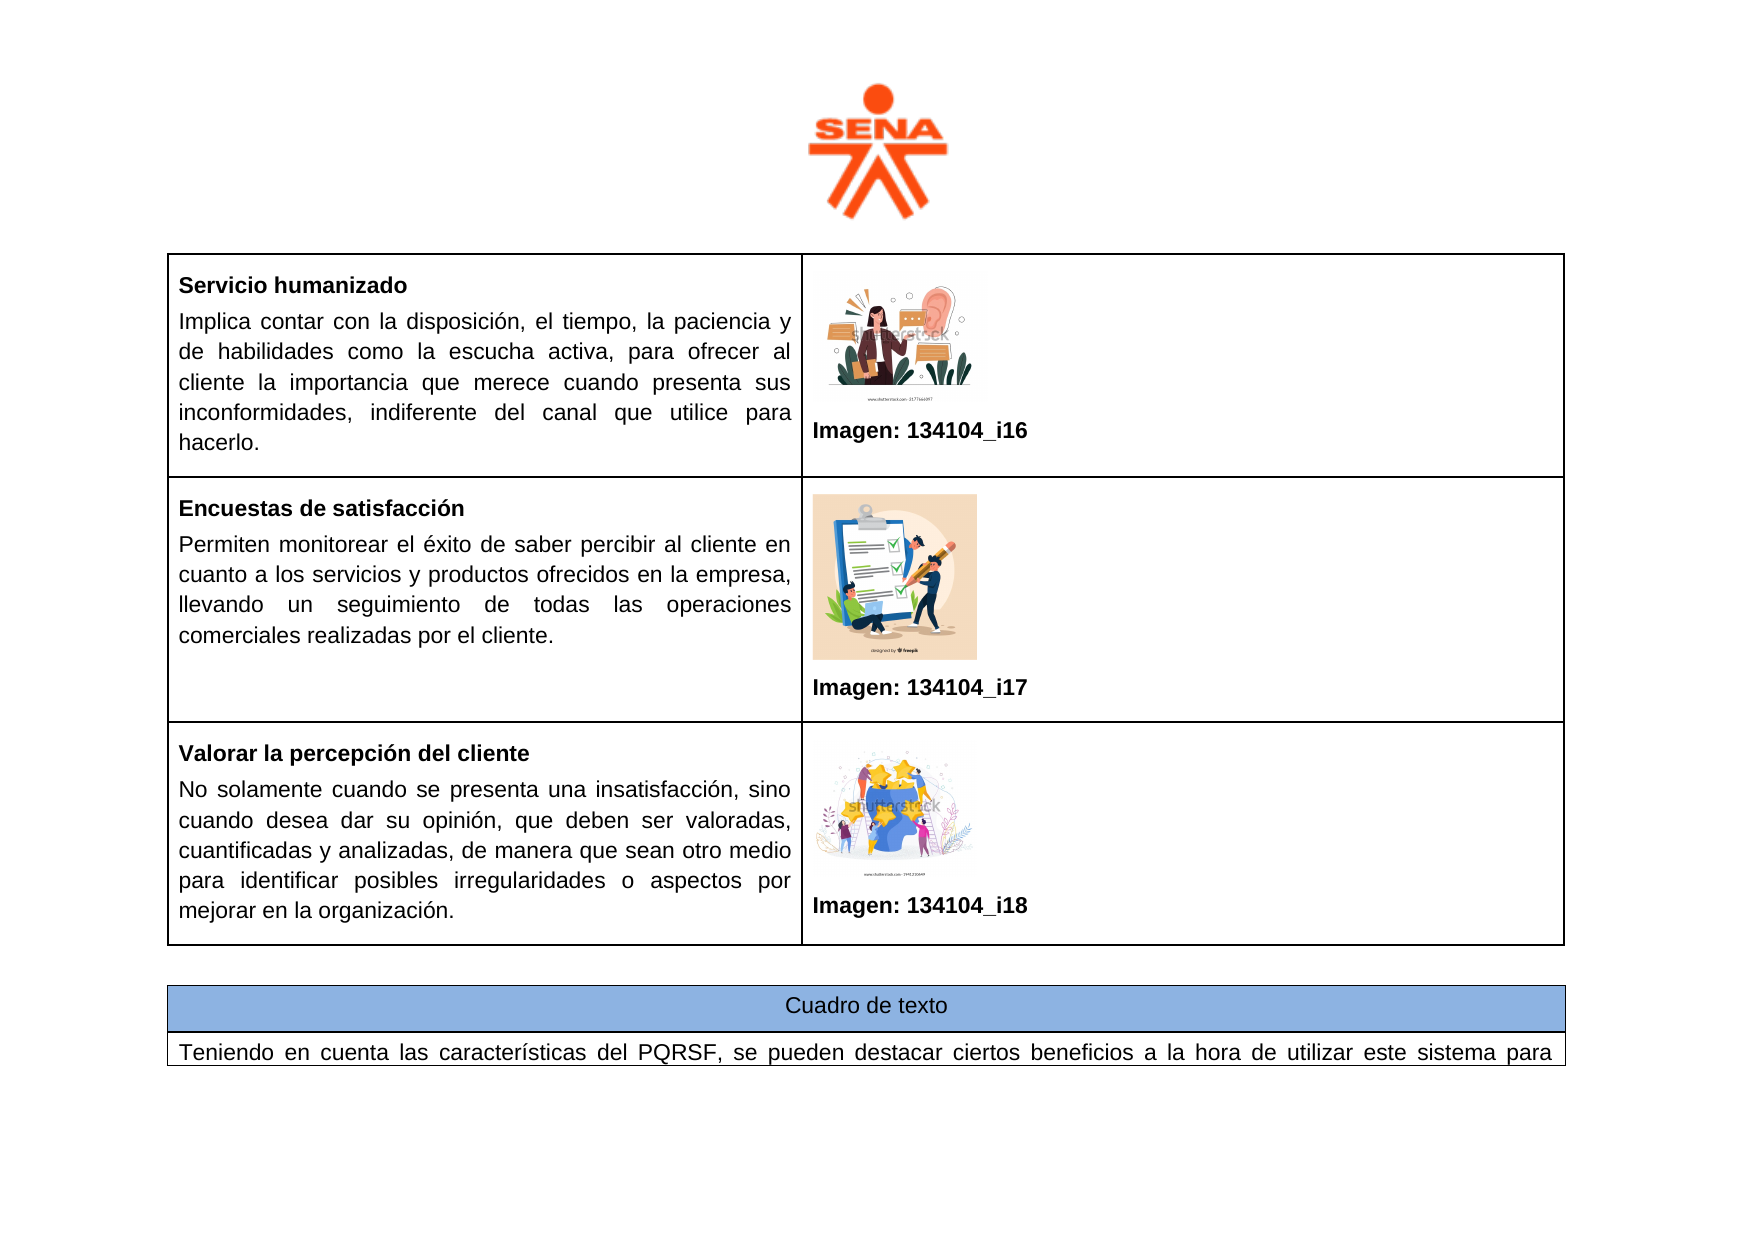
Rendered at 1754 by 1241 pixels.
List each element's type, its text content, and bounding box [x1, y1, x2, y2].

picture [812, 740, 977, 877]
picture [796, 75, 958, 227]
table_cell Valorar la percepción del cliente No solamente cuando se presenta una insatisfacción, sino cuando desea dar su opinión, que deben ser valoradas, cuantificadas y analizadas, de manera que sean otro medio para identificar posibles irregularidades o aspectos por mejorar en la organización. [169, 723, 801, 944]
table_cell Imagen: 134104_i16 [803, 255, 1563, 476]
picture [812, 494, 977, 660]
picture [812, 271, 988, 402]
table_cell Encuestas de satisfacción Permiten monitorear el éxito de saber percibir al cliente en cuanto a los servicios y productos ofrecidos en la empresa, llevando un seguimiento de todas las operaciones comerciales realizadas por el cliente. [169, 478, 801, 721]
table_cell Imagen: 134104_i17 [803, 478, 1563, 721]
table_cell Imagen: 134104_i18 [803, 723, 1563, 944]
table_cell Servicio humanizado Implica contar con la disposición, el tiempo, la paciencia y de habilidades como la escucha activa, para ofrecer al cliente la importancia que merece cuando presenta sus inconformidades, indiferente del canal que utilice para hacerlo. [169, 255, 801, 476]
table_header Cuadro de texto [168, 986, 1565, 1031]
